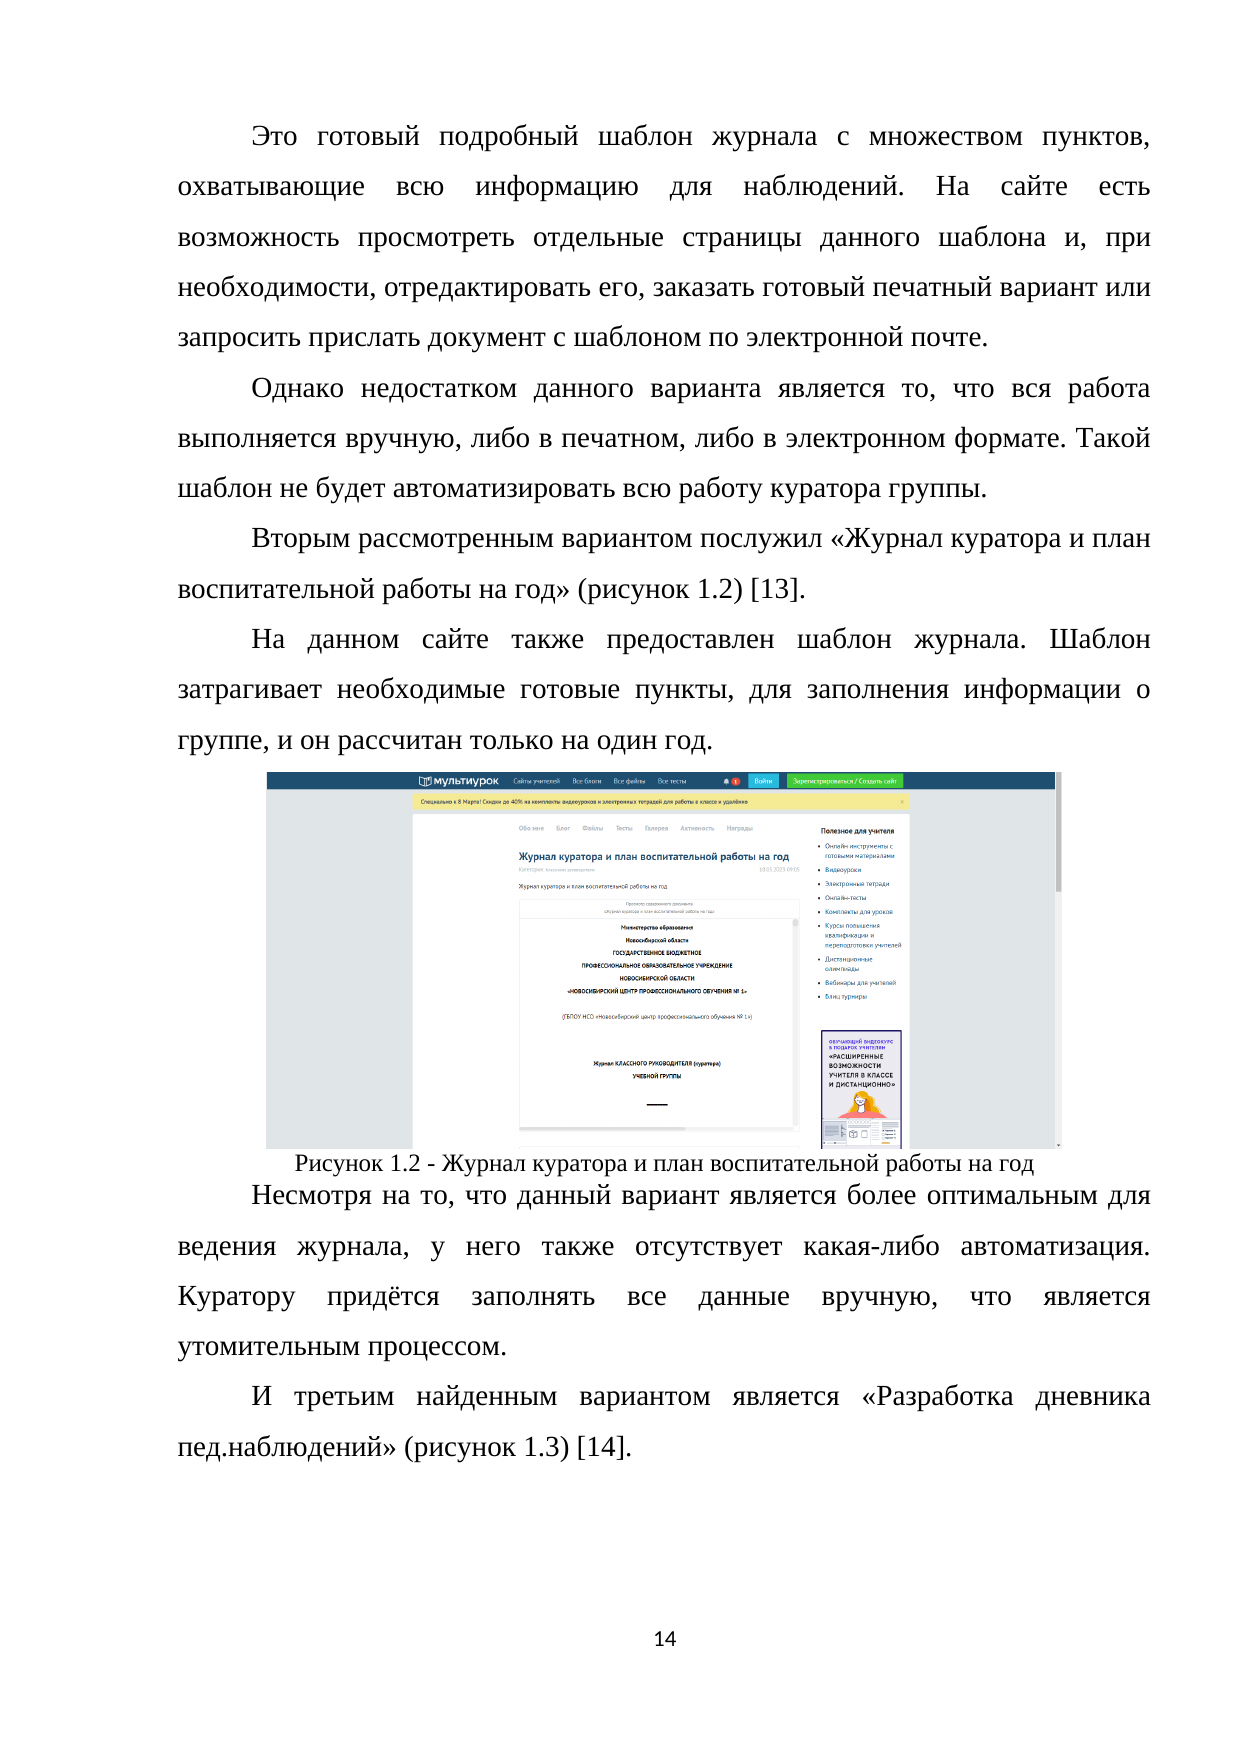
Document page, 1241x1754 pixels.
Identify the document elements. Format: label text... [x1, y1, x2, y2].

text Это готовый подробный шаблон журнала с множеством пунктов, охватывающие всю информацию для наблюдений. На сайте есть возможность просмотреть отдельные страницы данного шаблона и, при необходимости, отредактировать его, заказать готовый печатный вариант или запросить прислать документ с шаблоном по электронной почте. [177, 118, 1152, 353]
text Однако недостатком данного варианта является то, что вся работа выполняется вручную, либо в печатном, либо в электронном формате. Такой шаблон не будет автоматизировать всю работу куратора группы. [177, 370, 1152, 504]
text И третьим найденным вариантом является «Разработка дневника пед.наблюдений» (рисунок 1.3) [14]. [177, 1378, 1152, 1462]
text На данном сайте также предоставлен шаблон журнала. Шаблон затрагивает необходимые готовые пункты, для заполнения информации о группе, и он рассчитан только на один год. [177, 621, 1152, 755]
text Вторым рассмотренным вариантом послужил «Журнал куратора и план воспитательной работы на год» (рисунок 1.2) [13]. [177, 521, 1152, 604]
picture [266, 772, 1062, 1149]
text Несмотря на то, что данный вариант является более оптимальным для ведения журнала, у него также отсутствует какая-либо автоматизация. Куратору придётся заполнять все данные вручную, что является утомительным процессом. [177, 1177, 1152, 1362]
text Рисунок 1.2 - Журнал куратора и план воспитательной работы на год [177, 1148, 1152, 1177]
